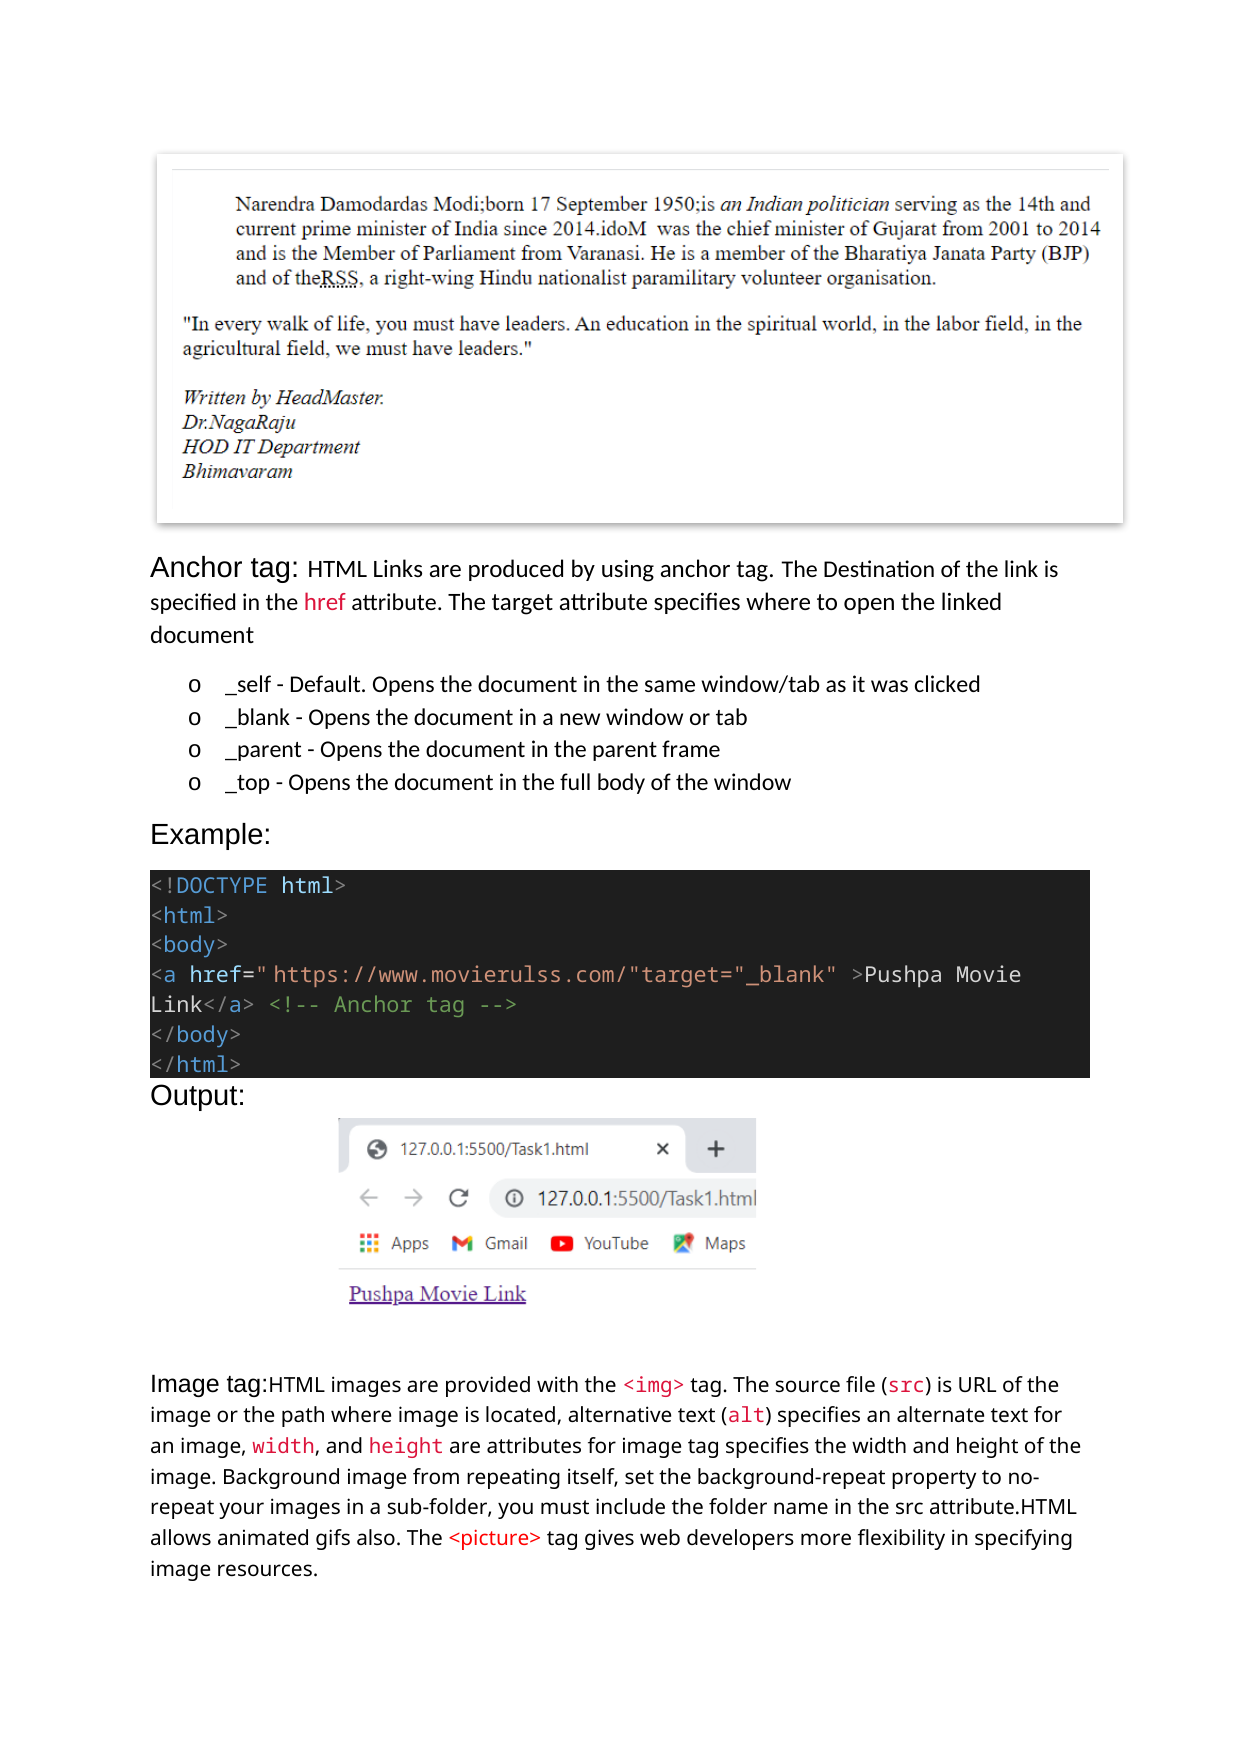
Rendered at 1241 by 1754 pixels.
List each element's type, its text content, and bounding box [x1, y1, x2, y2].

text Image tag:HTML images are provided with the <img> tag. The source file (src) is URL of the image or the path where image is located, alternative text (alt) specifies an alternate text for an image, width, and height are attributes for image tag specifies the width and height of the image. Background image from repeating itself, set the background-repeat property to no-repeat your images in a sub-folder, you must include the folder name in the src attribute.HTML allows animated gifs also. The <picture> tag gives web developers more flexibility in specifying image resources. [150, 1131, 1090, 1582]
list _top - Opens the document in the full body of the window [187, 767, 1090, 798]
text Output: [150, 1078, 1090, 1112]
list _self - Default. Opens the document in the same window/tab as it was clicked [187, 669, 1090, 699]
text <html> [150, 900, 1090, 929]
text </body> [150, 1019, 1090, 1049]
text Example: [150, 817, 1090, 851]
picture [172, 169, 1109, 509]
text <a href=" https://www.movierulss.com/"target="_blank" >Pushpa Movie Link</a> <!-- Anchor tag --> [150, 959, 1090, 1019]
picture [338, 1118, 757, 1348]
text </html> [150, 1049, 1090, 1078]
text <!DOCTYPE html> [150, 870, 1090, 900]
text Anchor tag: HTML Links are produced by using anchor tag. The Destination of the link is specified in the href attribute. The target attribute specifies where to open the linked document [150, 550, 1090, 650]
text <body> [150, 929, 1090, 959]
list _blank - Opens the document in a new window or tab [187, 702, 1090, 732]
list _parent - Opens the document in the parent frame [187, 734, 1090, 765]
